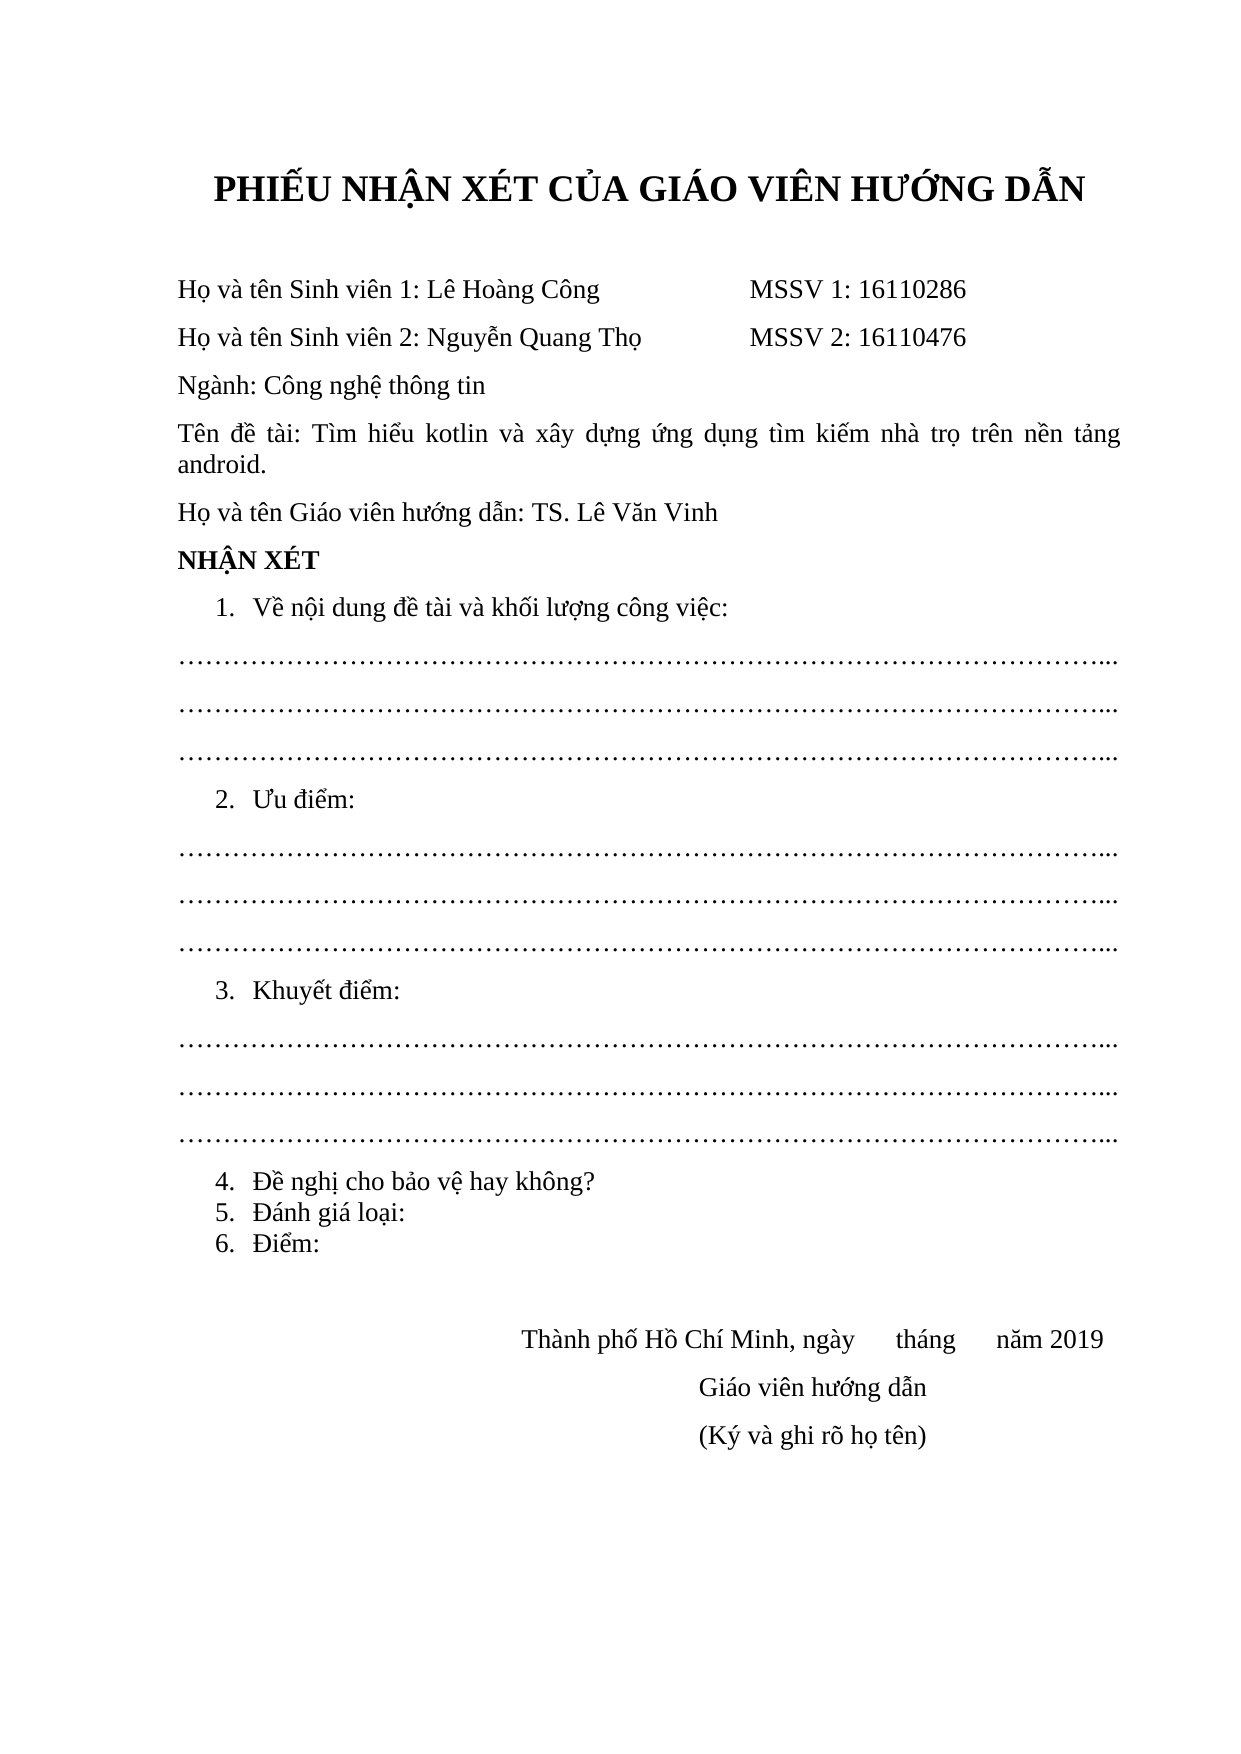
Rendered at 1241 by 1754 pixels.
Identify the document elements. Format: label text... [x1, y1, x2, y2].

text Họ và tên Sinh viên 1: Lê Hoàng Công MSSV 1: 16110286 [177, 273, 1122, 305]
list Đánh giá loại: [215, 1196, 1122, 1228]
text Ngành: Công nghệ thông tin [177, 369, 1122, 400]
text …………………………………………………………………………………………... [177, 1022, 1122, 1053]
text …………………………………………………………………………………………... [177, 878, 1122, 909]
list Về nội dung đề tài và khối lượng công việc: [215, 592, 1122, 623]
text PHIẾU NHẬN XÉT CỦA GIÁO VIÊN HƯỚNG DẪN [177, 166, 1122, 209]
text …………………………………………………………………………………………... [177, 1117, 1122, 1149]
text …………………………………………………………………………………………... [177, 831, 1122, 862]
text …………………………………………………………………………………………... [177, 687, 1122, 718]
text NHẬN XÉT [177, 544, 1122, 575]
text …………………………………………………………………………………………... [177, 1070, 1122, 1101]
text Họ và tên Sinh viên 2: Nguyễn Quang Thọ MSSV 2: 16110476 [177, 321, 1122, 352]
text …………………………………………………………………………………………... [177, 926, 1122, 957]
text Tên đề tài: Tìm hiểu kotlin và xây dựng ứng dụng tìm kiếm nhà trọ trên nền tảng android. [177, 417, 1122, 479]
text Họ và tên Giáo viên hướng dẫn: TS. Lê Văn Vinh [177, 496, 1122, 527]
text …………………………………………………………………………………………... [177, 735, 1122, 766]
list Ưu điểm: [215, 783, 1122, 814]
text …………………………………………………………………………………………... [177, 639, 1122, 671]
list Đề nghị cho bảo vệ hay không? [215, 1165, 1122, 1196]
list Điểm: [215, 1228, 1122, 1259]
list Khuyết điểm: [215, 974, 1122, 1005]
table_header Thành phố Hồ Chí Minh, ngày tháng năm 2019 Giáo viên hướng dẫn (Ký và ghi rõ họ tên) [503, 1323, 1122, 1467]
